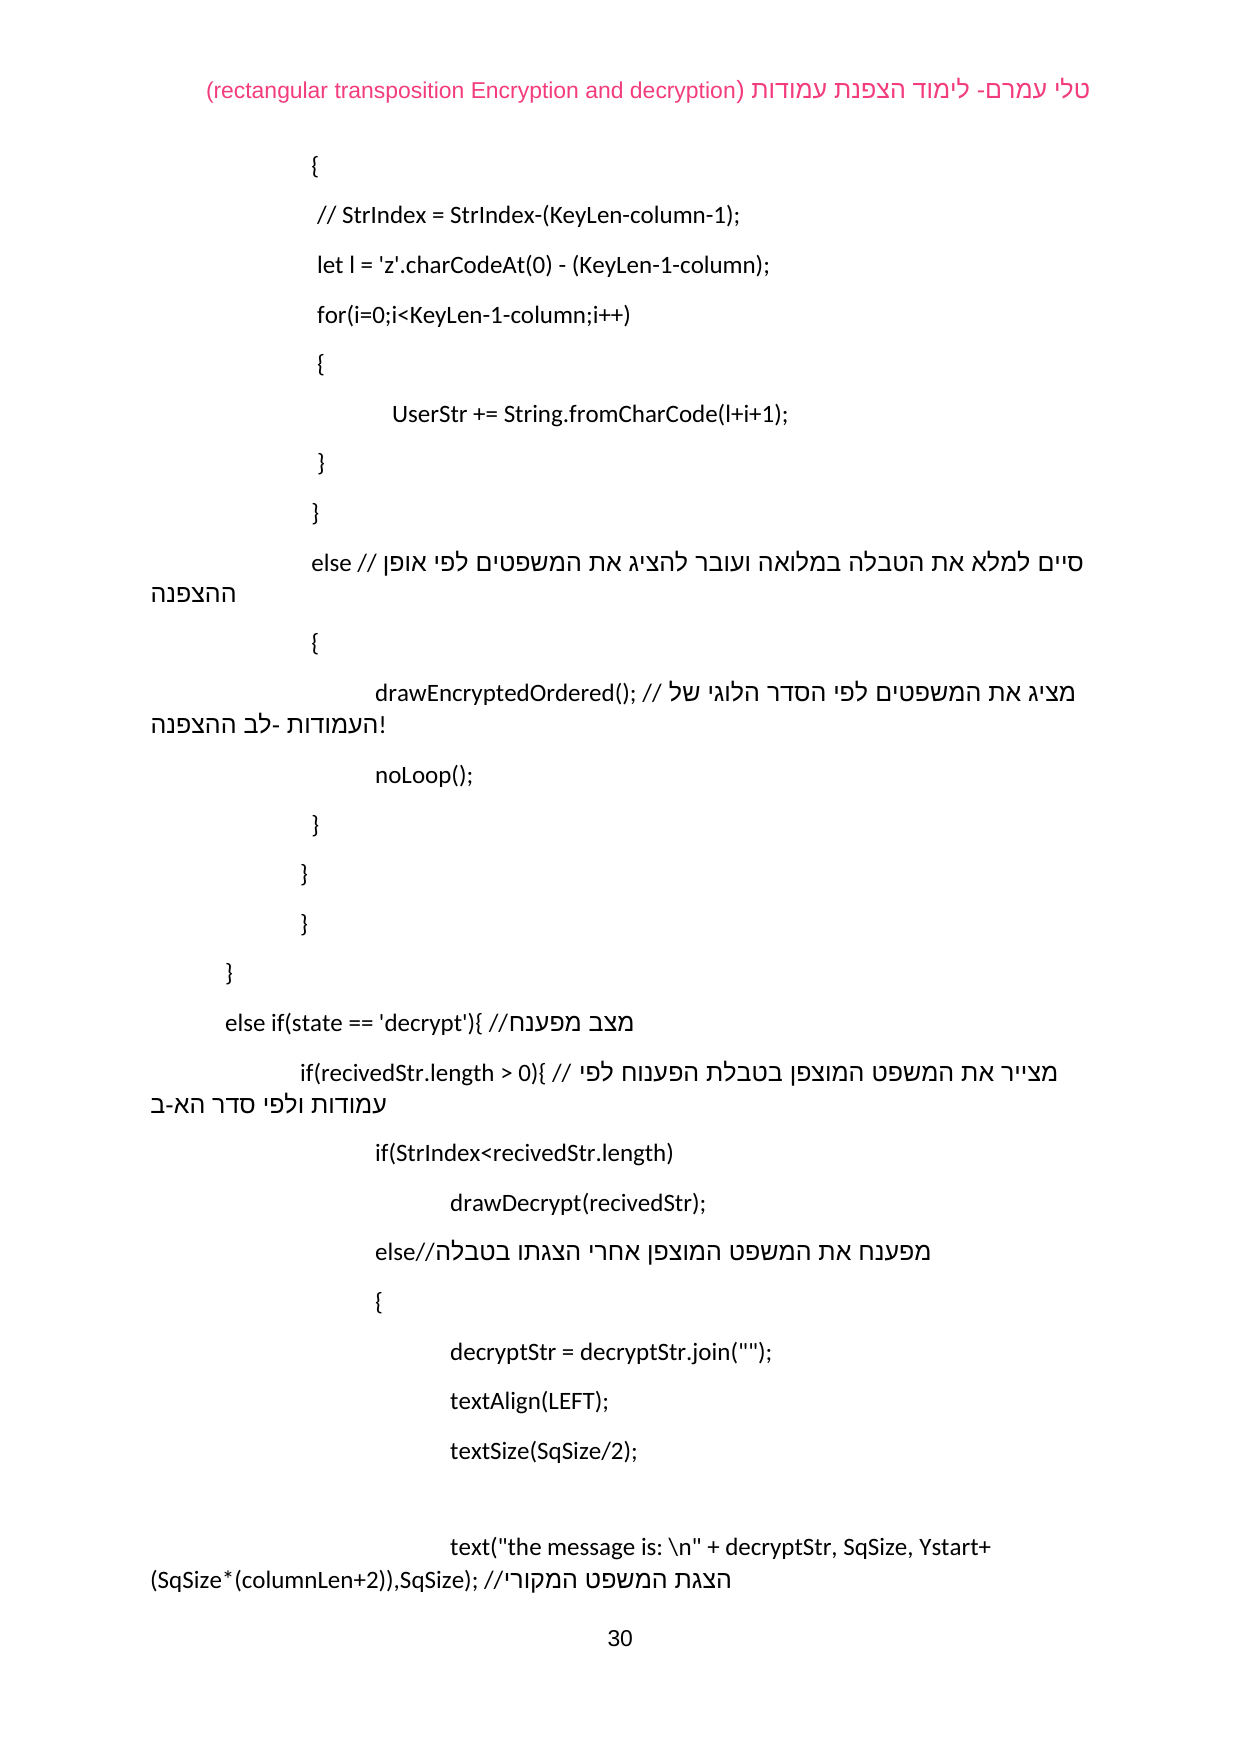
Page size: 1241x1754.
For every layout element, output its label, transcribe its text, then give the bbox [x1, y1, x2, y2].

text for(i=0;i<KeyLen-1-column;i++) [150, 299, 1090, 329]
text decryptStr = decryptStr.join(""); [150, 1336, 1090, 1366]
text } [150, 809, 1090, 839]
text else // סיים למלא את הטבלה במלואה ועובר להציג את המשפטים לפי אופן ההצפנה [150, 547, 1090, 608]
text } [150, 908, 1090, 938]
text } [150, 447, 1090, 478]
text { [150, 627, 1090, 658]
text text("the message is: \n" + decryptStr, SqSize, Ystart+(SqSize*(columnLen+2)),SqSize); //הצגת המשפט המקורי [150, 1531, 1090, 1595]
text } [150, 497, 1090, 528]
text textSize(SqSize/2); [150, 1435, 1090, 1465]
text } [150, 958, 1090, 988]
text let l = 'z'.charCodeAt(0) - (KeyLen-1-column); [150, 249, 1090, 280]
text } [150, 858, 1090, 889]
text drawDecrypt(recivedStr); [150, 1187, 1090, 1217]
text else//מפענח את המשפט המוצפן אחרי הצגתו בטבלה [150, 1236, 1090, 1267]
text noLoop(); [150, 759, 1090, 790]
text UserStr += String.fromCharCode(l+i+1); [150, 398, 1090, 428]
text if(StrIndex<recivedStr.length) [150, 1137, 1090, 1168]
text { [150, 150, 1090, 181]
text if(recivedStr.length > 0){ //מצייר את המשפט המוצפן בטבלת הפענוח לפי עמודות ולפי סדר הא-ב [150, 1057, 1090, 1118]
text { [150, 1286, 1090, 1317]
text { [150, 348, 1090, 379]
text // StrIndex = StrIndex-(KeyLen-column-1); [150, 199, 1090, 230]
text drawEncryptedOrdered(); //מציג את המשפטים לפי הסדר הלוגי של העמודות -לב ההצפנה! [150, 677, 1090, 740]
text textAlign(LEFT); [150, 1385, 1090, 1416]
text else if(state == 'decrypt'){ //מצב מפענח [150, 1007, 1090, 1038]
